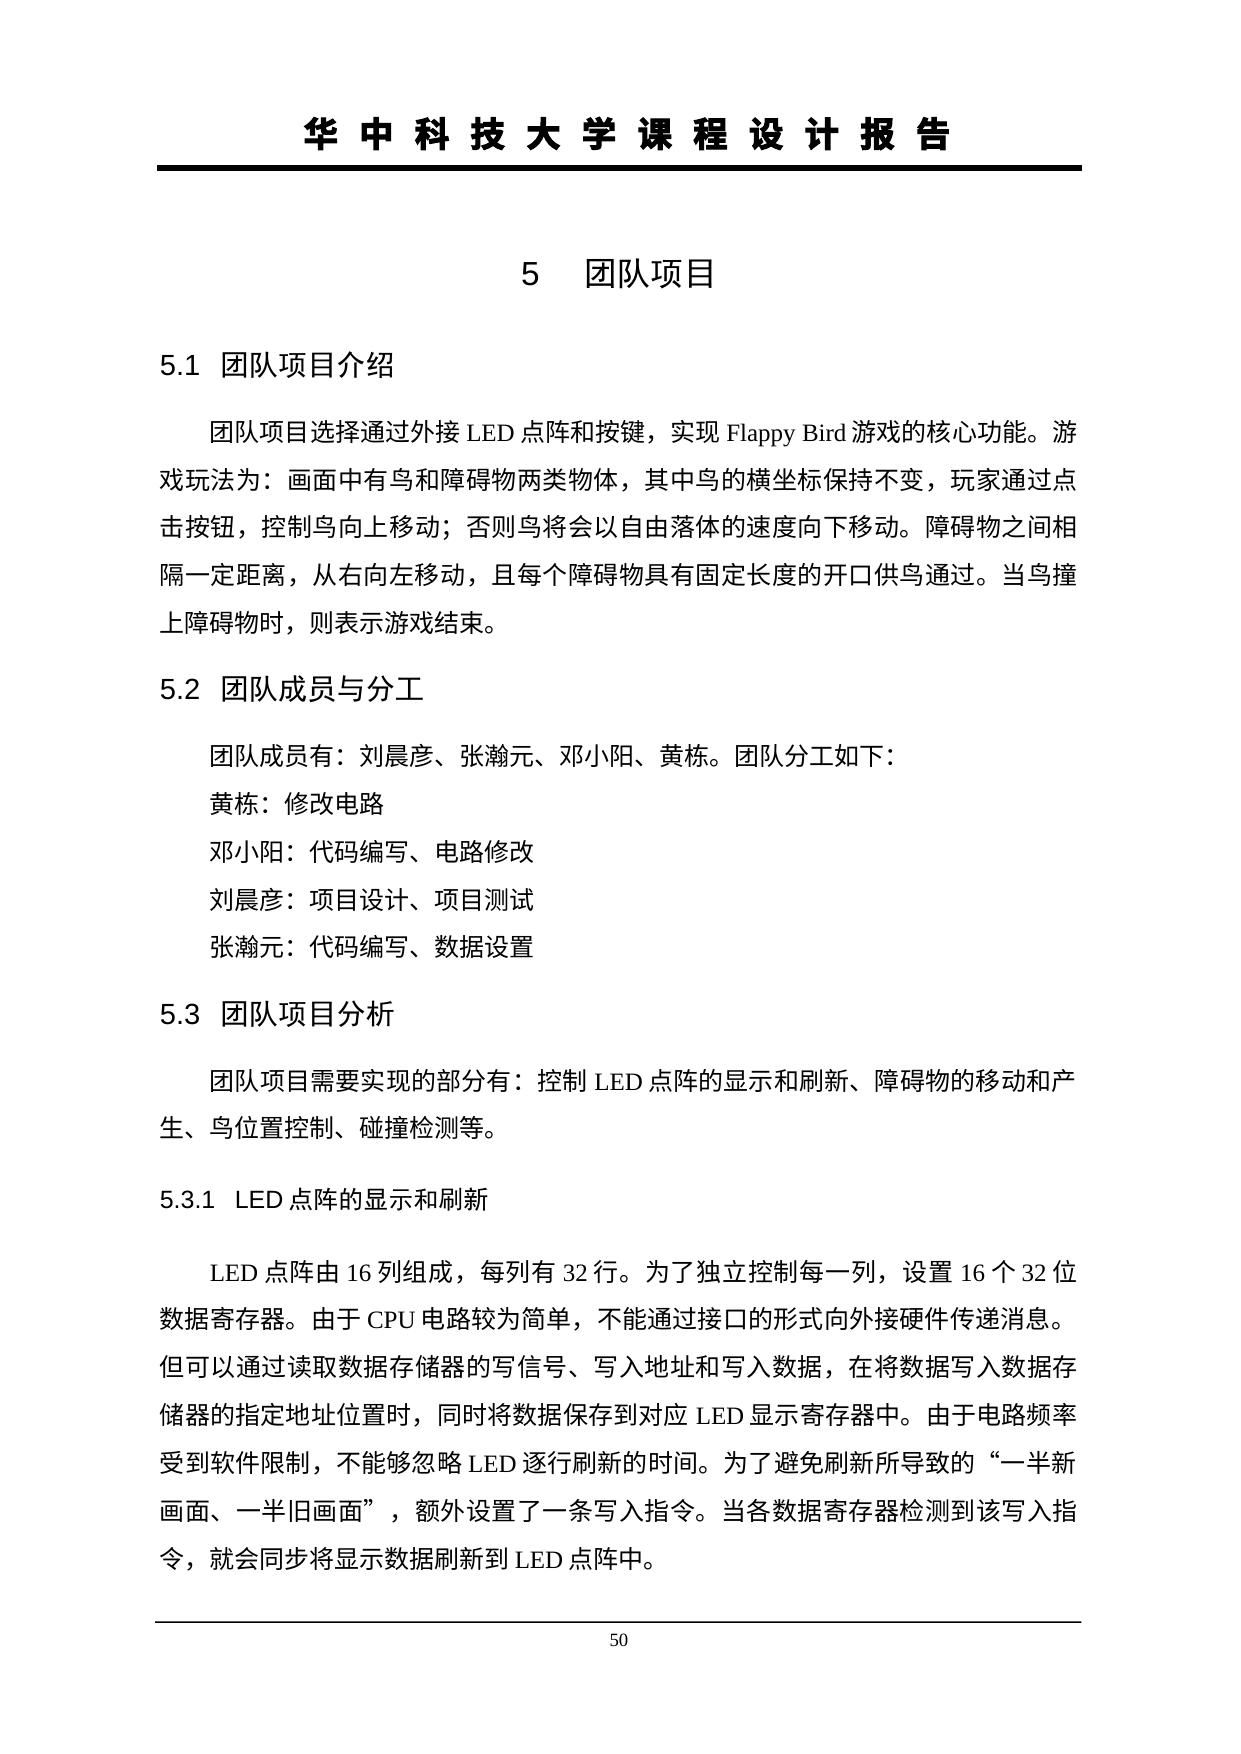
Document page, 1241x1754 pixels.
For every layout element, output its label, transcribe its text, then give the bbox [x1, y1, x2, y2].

text 团队项目选择通过外接LED点阵和按键，实现Flappy Bird游戏的核心功能。游戏玩法为：画面中有鸟和障碍物两类物体，其中鸟的横坐标保持不变，玩家通过点击按钮，控制鸟向上移动；否则鸟将会以自由落体的速度向下移动。障碍物之间相隔一定距离，从右向左移动，且每个障碍物具有固定长度的开口供鸟通过。当鸟撞上障碍物时，则表示游戏结束。 [159, 407, 1078, 646]
subtitle LED点阵的显示和刷新 [159, 1175, 1078, 1223]
text 黄栋：修改电路 [159, 779, 1078, 827]
subtitle 团队项目 [159, 248, 1078, 296]
text 团队项目需要实现的部分有：控制LED点阵的显示和刷新、障碍物的移动和产生、鸟位置控制、碰撞检测等。 [159, 1055, 1078, 1151]
text 张瀚元：代码编写、数据设置 [159, 922, 1078, 970]
subtitle 团队项目介绍 [159, 346, 1053, 382]
text LED点阵由16列组成，每列有32行。为了独立控制每一列，设置16个32位数据寄存器。由于CPU电路较为简单，不能通过接口的形式向外接硬件传递消息。但可以通过读取数据存储器的写信号、写入地址和写入数据，在将数据写入数据存储器的指定地址位置时，同时将数据保存到对应LED显示寄存器中。由于电路频率受到软件限制，不能够忽略LED逐行刷新的时间。为了避免刷新所导致的“一半新画面、一半旧画面”，额外设置了一条写入指令。当各数据寄存器检测到该写入指令，就会同步将显示数据刷新到LED点阵中。 [159, 1246, 1078, 1581]
text 刘晨彦：项目设计、项目测试 [159, 874, 1078, 922]
subtitle 团队项目分析 [159, 995, 1053, 1030]
subtitle 团队成员与分工 [159, 671, 1053, 706]
text 团队成员有：刘晨彦、张瀚元、邓小阳、黄栋。团队分工如下： [159, 731, 1078, 779]
text 邓小阳：代码编写、电路修改 [159, 827, 1078, 874]
